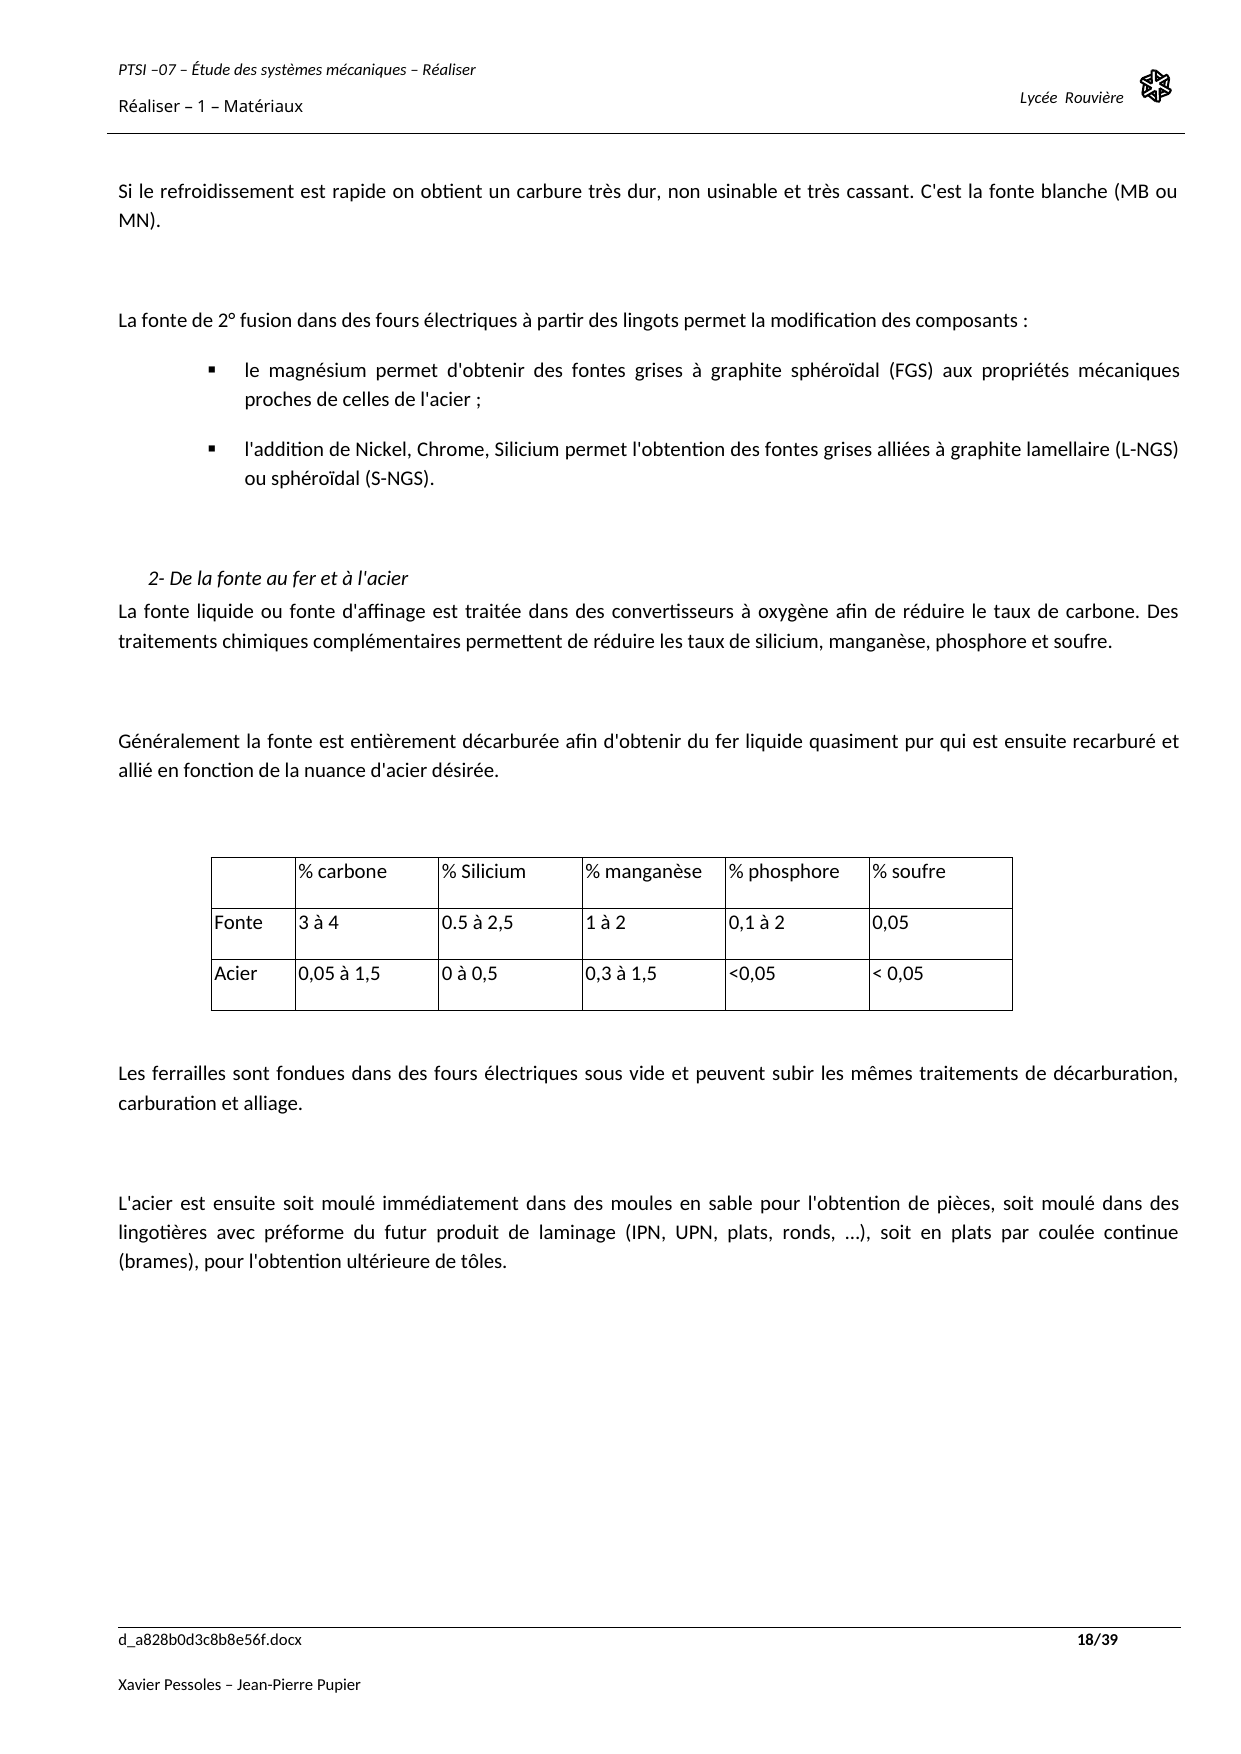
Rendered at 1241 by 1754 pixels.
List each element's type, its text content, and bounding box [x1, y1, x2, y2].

table_cell Fonte [212, 909, 295, 959]
table_cell < 0,05 [870, 960, 1012, 1009]
subtitle De la fonte au fer et à l'acier [124, 565, 1181, 591]
table_header % carbone [296, 858, 438, 908]
table_cell 0.5 à 2,5 [439, 909, 582, 959]
table_header [212, 858, 295, 908]
text Si le refroidissement est rapide on obtient un carbure très dur, non usinable et très cassant. C'est la fonte blanche (MB ou MN). [118, 178, 1181, 232]
table_cell 0,1 à 2 [726, 909, 869, 959]
table_cell 0,05 [870, 909, 1012, 959]
table_header % Silicium [439, 858, 582, 908]
table_cell <0,05 [726, 960, 869, 1009]
table_cell Acier [212, 960, 295, 1009]
table_cell 0,05 à 1,5 [296, 960, 438, 1009]
table_cell 0,3 à 1,5 [583, 960, 725, 1009]
table_header % phosphore [726, 858, 869, 908]
table_cell 3 à 4 [296, 909, 438, 959]
table_header % manganèse [583, 858, 725, 908]
table_header % soufre [870, 858, 1012, 908]
text La fonte liquide ou fonte d'affinage est traitée dans des convertisseurs à oxygène afin de réduire le taux de carbone. Des traitements chimiques complémentaires permettent de réduire les taux de silicium, manganèse, phosphore et soufre. [118, 599, 1181, 653]
list l'addition de Nickel, Chrome, Silicium permet l'obtention des fontes grises alliées à graphite lamellaire (L-NGS) ou sphéroïdal (S-NGS). [207, 436, 1181, 491]
list le magnésium permet d'obtenir des fontes grises à graphite sphéroïdal (FGS) aux propriétés mécaniques proches de celles de l'acier ; [207, 357, 1181, 412]
table_cell 0 à 0,5 [439, 960, 582, 1009]
text Généralement la fonte est entièrement décarburée afin d'obtenir du fer liquide quasiment pur qui est ensuite recarburé et allié en fonction de la nuance d'acier désirée. [118, 728, 1181, 782]
table_cell 1 à 2 [583, 909, 725, 959]
text L'acier est ensuite soit moulé immédiatement dans des moules en sable pour l'obtention de pièces, soit moulé dans des lingotières avec préforme du futur produit de laminage (IPN, UPN, plats, ronds, …), soit en plats par coulée continue (brames), pour l'obtention ultérieure de tôles. [118, 1190, 1181, 1273]
text La fonte de 2° fusion dans des fours électriques à partir des lingots permet la modification des composants : [118, 307, 1181, 332]
text Les ferrailles sont fondues dans des fours électriques sous vide et peuvent subir les mêmes traitements de décarburation, carburation et alliage. [118, 1061, 1181, 1115]
